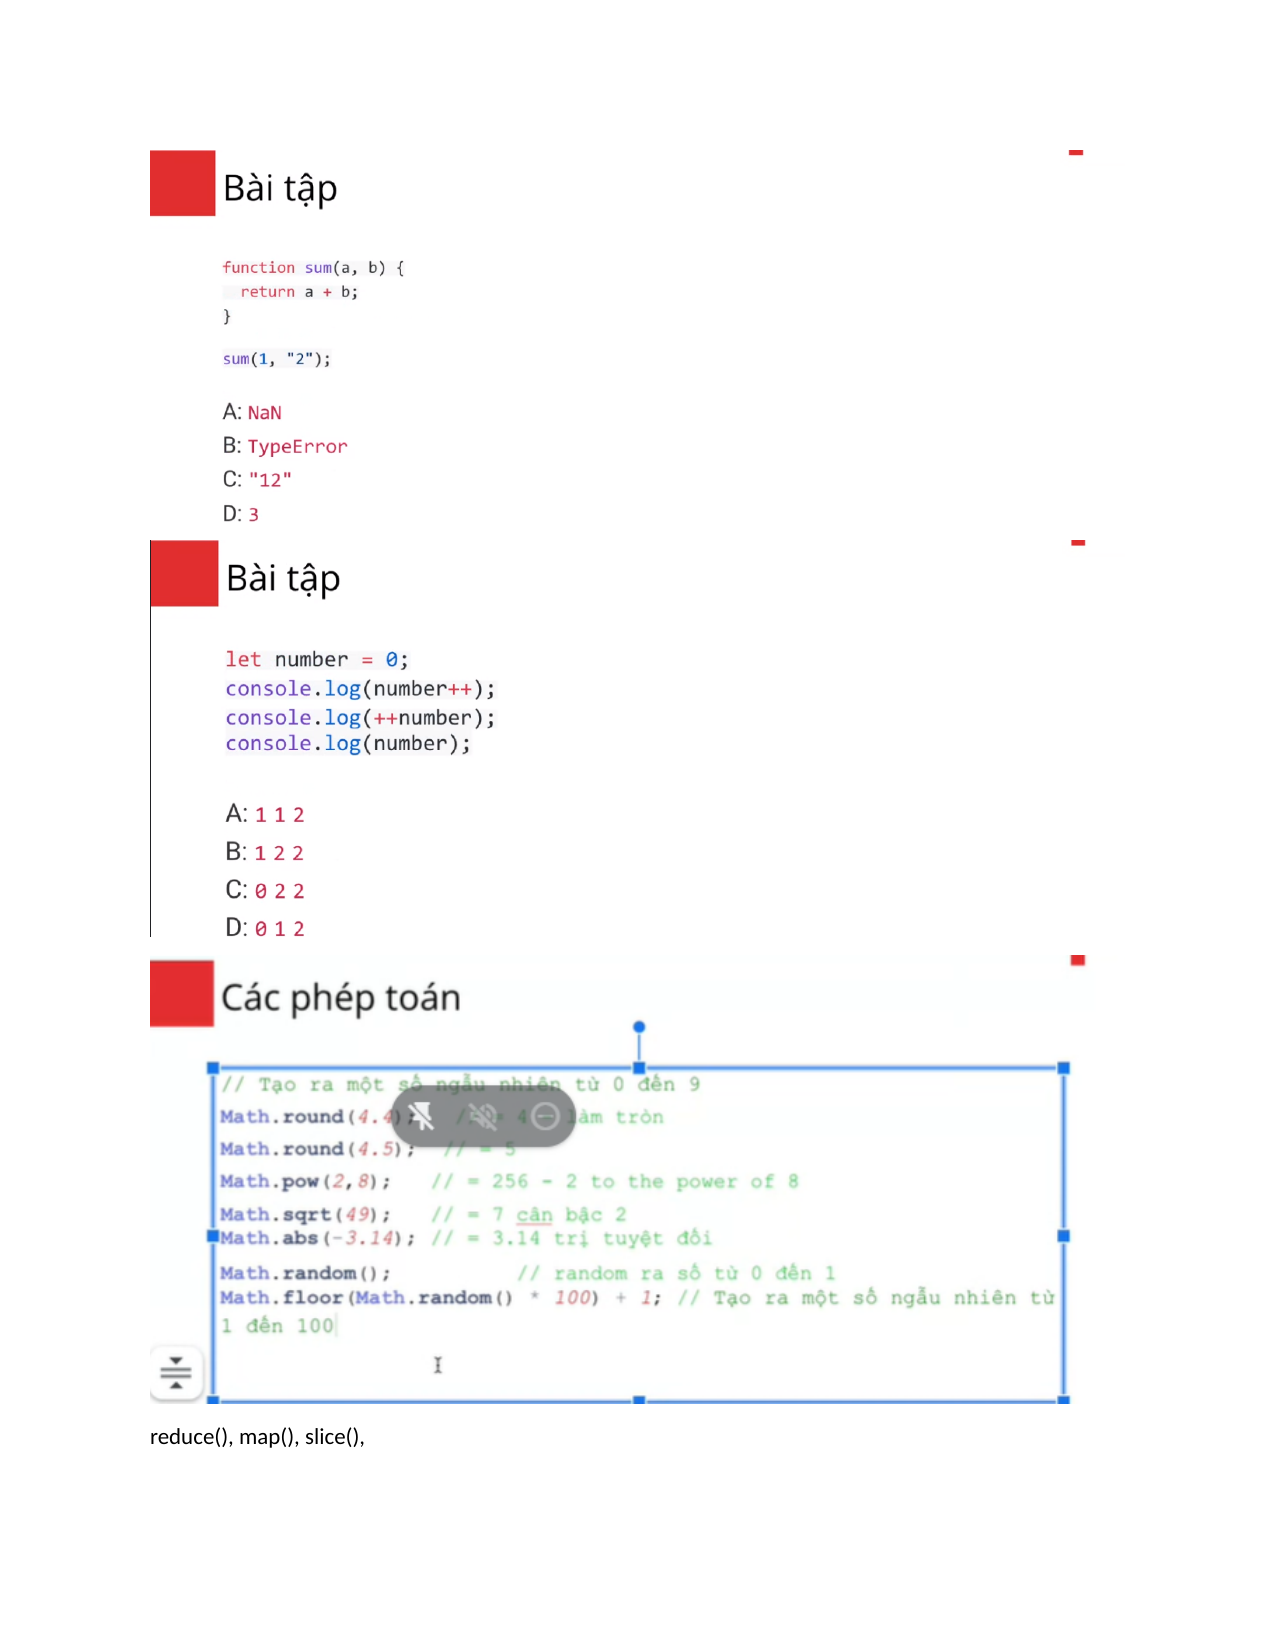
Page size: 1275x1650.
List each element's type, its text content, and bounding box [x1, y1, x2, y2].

text reduce(), map(), slice(), [150, 1422, 1125, 1450]
picture [150, 150, 1125, 522]
picture [150, 540, 1125, 937]
picture [150, 955, 1125, 1404]
